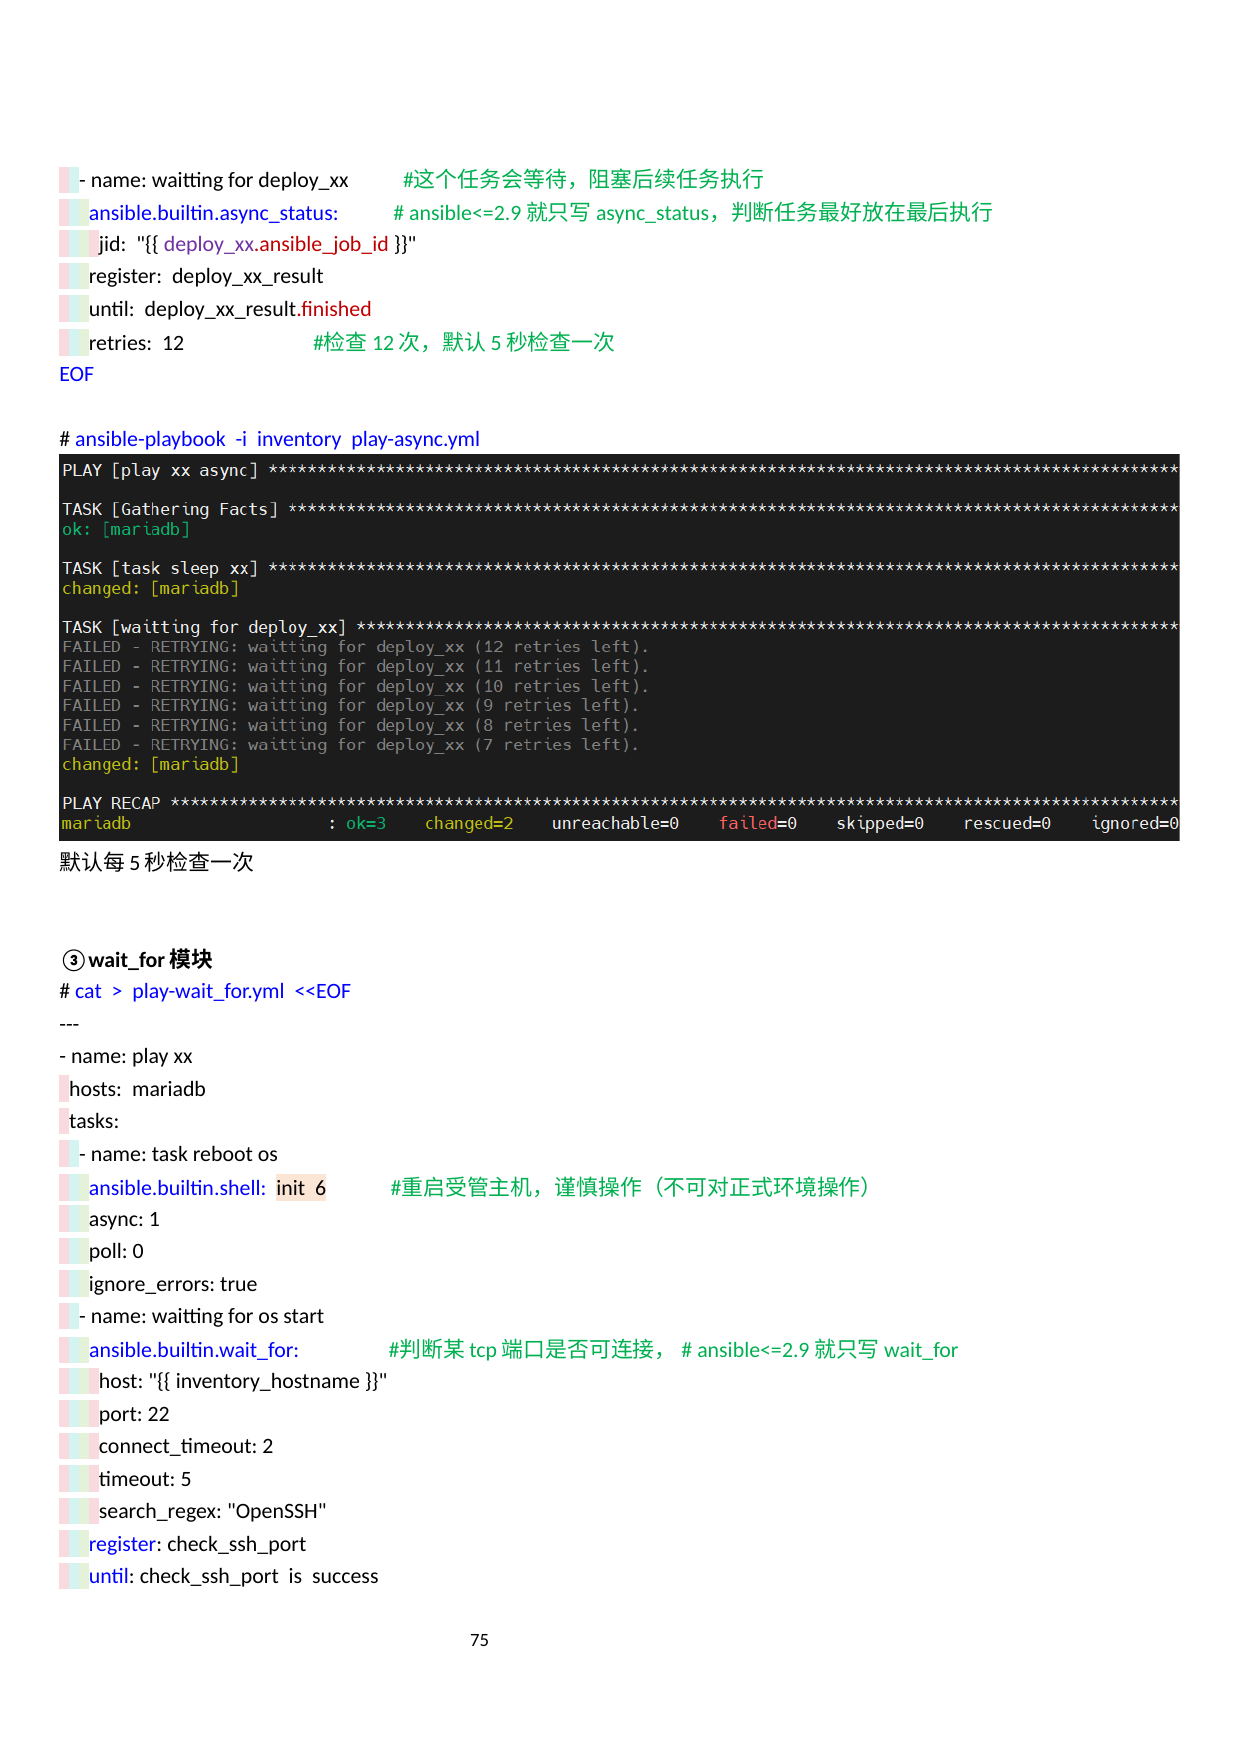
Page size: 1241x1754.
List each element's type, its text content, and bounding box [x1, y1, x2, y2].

text --- [59, 1007, 1181, 1039]
text search_regex: "OpenSSH" [59, 1494, 1181, 1527]
text - name: waitting for os start [59, 1299, 1181, 1332]
text poll: 0 [59, 1234, 1181, 1267]
text async: 1 [59, 1202, 1181, 1234]
text register: deploy_xx_result [59, 259, 1181, 292]
text - name: play xx [59, 1039, 1181, 1072]
text tasks: [59, 1104, 1181, 1137]
text retries: 12 #检查12次，默认5秒检查一次 [59, 324, 1181, 357]
text 默认每5秒检查一次 [59, 844, 1181, 877]
text until: check_ssh_port is success [59, 1559, 1181, 1592]
text register: check_ssh_port [59, 1527, 1181, 1559]
text # ansible-playbook -i inventory play-async.yml [59, 422, 1181, 454]
text ansible.builtin.wait_for: #判断某tcp端口是否可连接， # ansible<=2.9就只写wait_for [59, 1332, 1181, 1364]
text timeout: 5 [59, 1462, 1181, 1494]
text - name: waitting for deploy_xx #这个任务会等待，阻塞后续任务执行 [59, 162, 1181, 194]
text jid: "{{ deploy_xx.ansible_job_id }}" [59, 227, 1181, 259]
text ③wait_for模块 [59, 942, 1181, 974]
text ignore_errors: true [59, 1267, 1181, 1299]
text # cat > play-wait_for.yml <<EOF [59, 974, 1181, 1007]
text connect_timeout: 2 [59, 1429, 1181, 1462]
text until: deploy_xx_result.finished [59, 292, 1181, 324]
text port: 22 [59, 1397, 1181, 1429]
text ansible.builtin.async_status: # ansible<=2.9就只写async_status，判断任务最好放在最后执行 [59, 194, 1181, 227]
text hosts: mariadb [59, 1072, 1181, 1104]
text host: "{{ inventory_hostname }}" [59, 1364, 1181, 1397]
text - name: task reboot os [59, 1137, 1181, 1169]
picture [59, 454, 1180, 841]
text EOF [59, 357, 1181, 389]
text ansible.builtin.shell: init 6 #重启受管主机，谨慎操作（不可对正式环境操作） [59, 1169, 1181, 1202]
